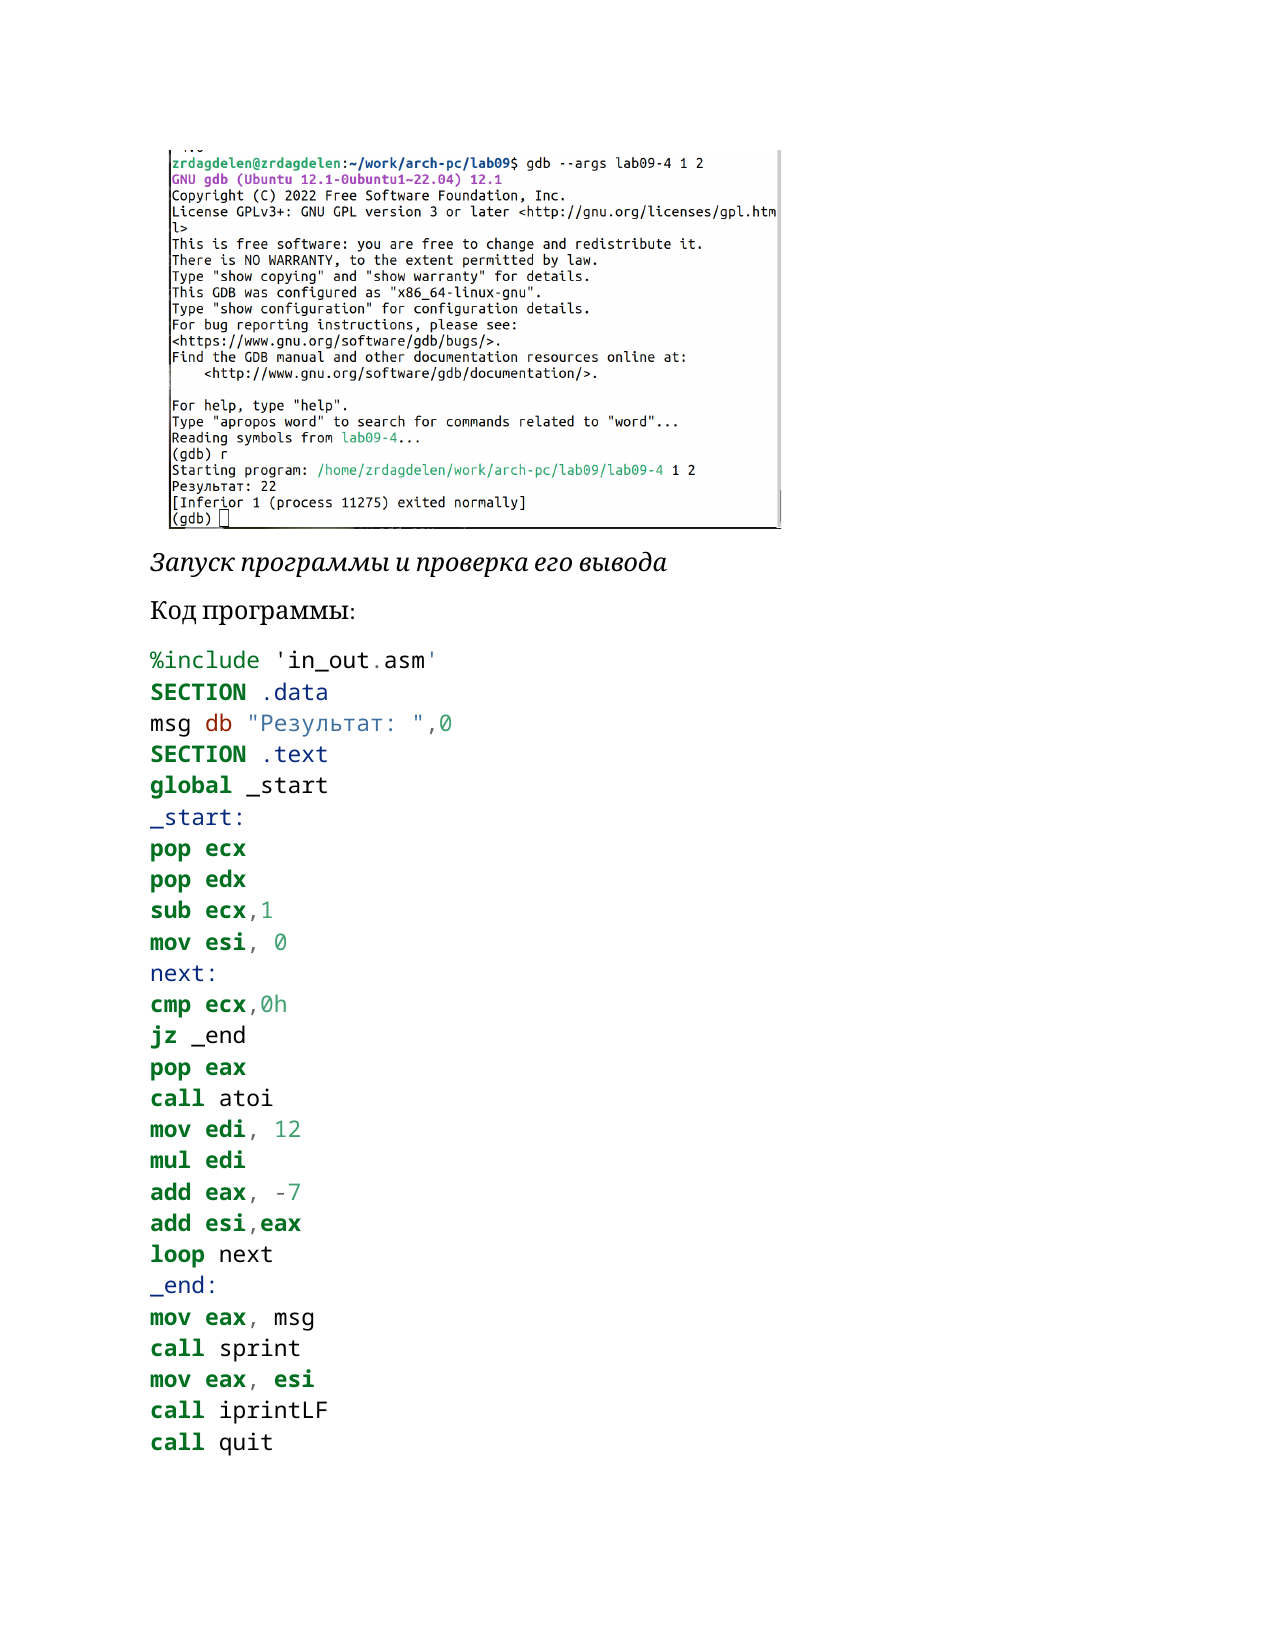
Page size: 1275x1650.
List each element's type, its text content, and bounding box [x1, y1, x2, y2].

text Код программы: [150, 597, 1125, 626]
picture [168, 150, 782, 529]
text Запуск программы и проверка его вывода [150, 549, 1125, 578]
text %include 'in_out.asm' SECTION .data msg db "Результат: ",0 SECTION .text global _start _start: pop ecx pop edx sub ecx,1 mov esi, 0 next: cmp ecx,0h jz _end pop eax call atoi mov edi, 12 mul edi add eax, -7 add esi,eax loop next _end: mov eax, msg call sprint mov eax, esi call iprintLF call quit [150, 644, 1125, 1457]
